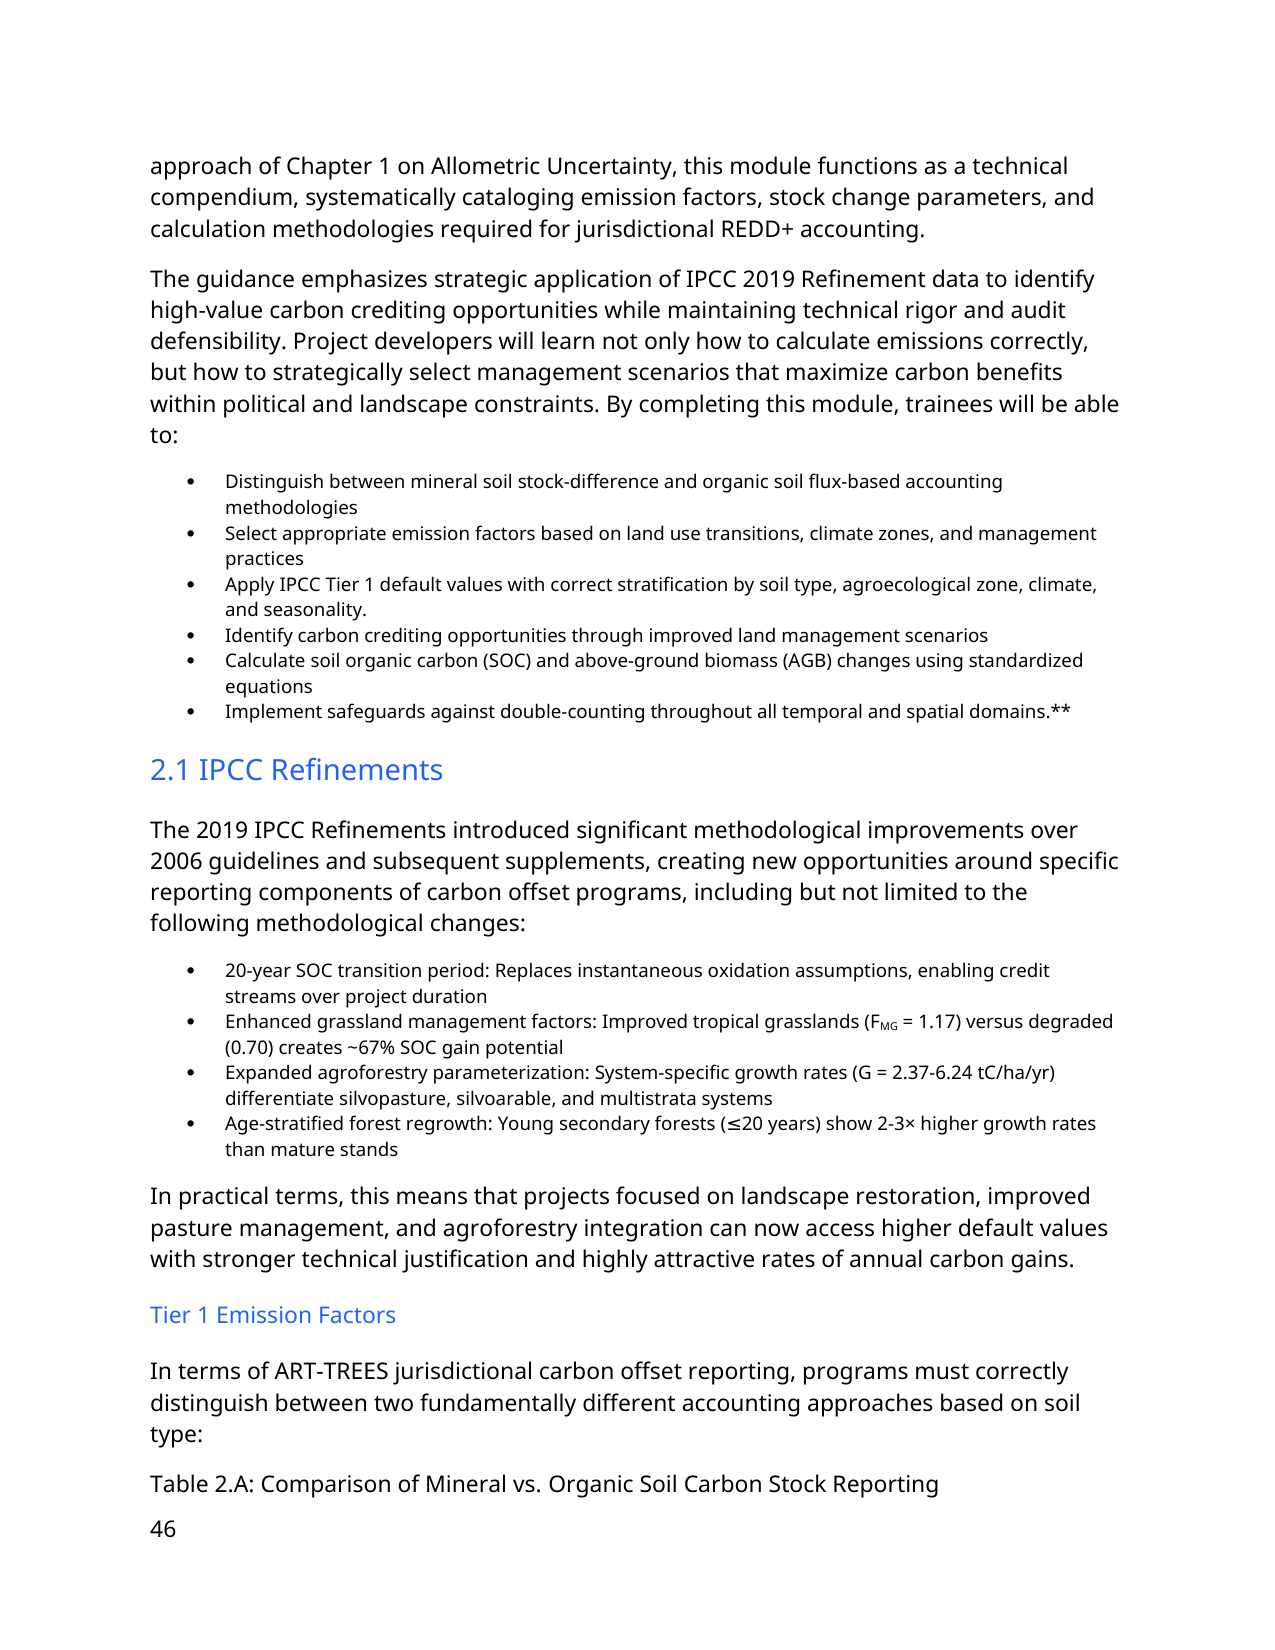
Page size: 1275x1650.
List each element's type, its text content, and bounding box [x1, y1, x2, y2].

list Expanded agroforestry parameterization: System-specific growth rates (G = 2.37-6.24 tC/ha/yr) differentiate silvopasture, silvoarable, and multistrata systems [187, 1059, 1125, 1111]
text The 2019 IPCC Refinements introduced significant methodological improvements over 2006 guidelines and subsequent supplements, creating new opportunities around specific reporting components of carbon offset programs, including but not limited to the following methodological changes: [150, 814, 1125, 939]
list Distinguish between mineral soil stock-difference and organic soil flux-based accounting methodologies [187, 469, 1125, 520]
subtitle 2.1 IPCC Refinements [150, 749, 1125, 789]
text In practical terms, this means that projects focused on landscape restoration, improved pasture management, and agroforestry integration can now access higher default values with stronger technical justification and highly attractive rates of annual carbon gains. [150, 1180, 1125, 1274]
list Identify carbon crediting opportunities through improved land management scenarios [187, 622, 1125, 647]
list Calculate soil organic carbon (SOC) and above-ground biomass (AGB) changes using standardized equations [187, 647, 1125, 698]
list Enhanced grassland management factors: Improved tropical grasslands (FMG = 1.17) versus degraded (0.70) creates ~67% SOC gain potential [187, 1008, 1125, 1059]
list 20-year SOC transition period: Replaces instantaneous oxidation assumptions, enabling credit streams over project duration [187, 957, 1125, 1008]
text The guidance emphasizes strategic application of IPCC 2019 Refinement data to identify high-value carbon crediting opportunities while maintaining technical rigor and audit defensibility. Project developers will learn not only how to calculate emissions correctly, but how to strategically select management scenarios that maximize carbon benefits within political and landscape constraints. By completing this module, trainees will be able to: [150, 262, 1125, 450]
subtitle Tier 1 Emission Factors [150, 1299, 1125, 1330]
text Table 2.A: Comparison of Mineral vs. Organic Soil Carbon Stock Reporting [150, 1468, 1125, 1499]
list Select appropriate emission factors based on land use transitions, climate zones, and management practices [187, 520, 1125, 571]
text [150, 150, 1125, 244]
list Implement safeguards against double-counting throughout all temporal and spatial domains.** [187, 698, 1125, 724]
text In terms of ART-TREES jurisdictional carbon offset reporting, programs must correctly distinguish between two fundamentally different accounting approaches based on soil type: [150, 1355, 1125, 1449]
list Apply IPCC Tier 1 default values with correct stratification by soil type, agroecological zone, climate, and seasonality. [187, 571, 1125, 622]
list Age-stratified forest regrowth: Young secondary forests (≤20 years) show 2-3× higher growth rates than mature stands [187, 1111, 1125, 1162]
